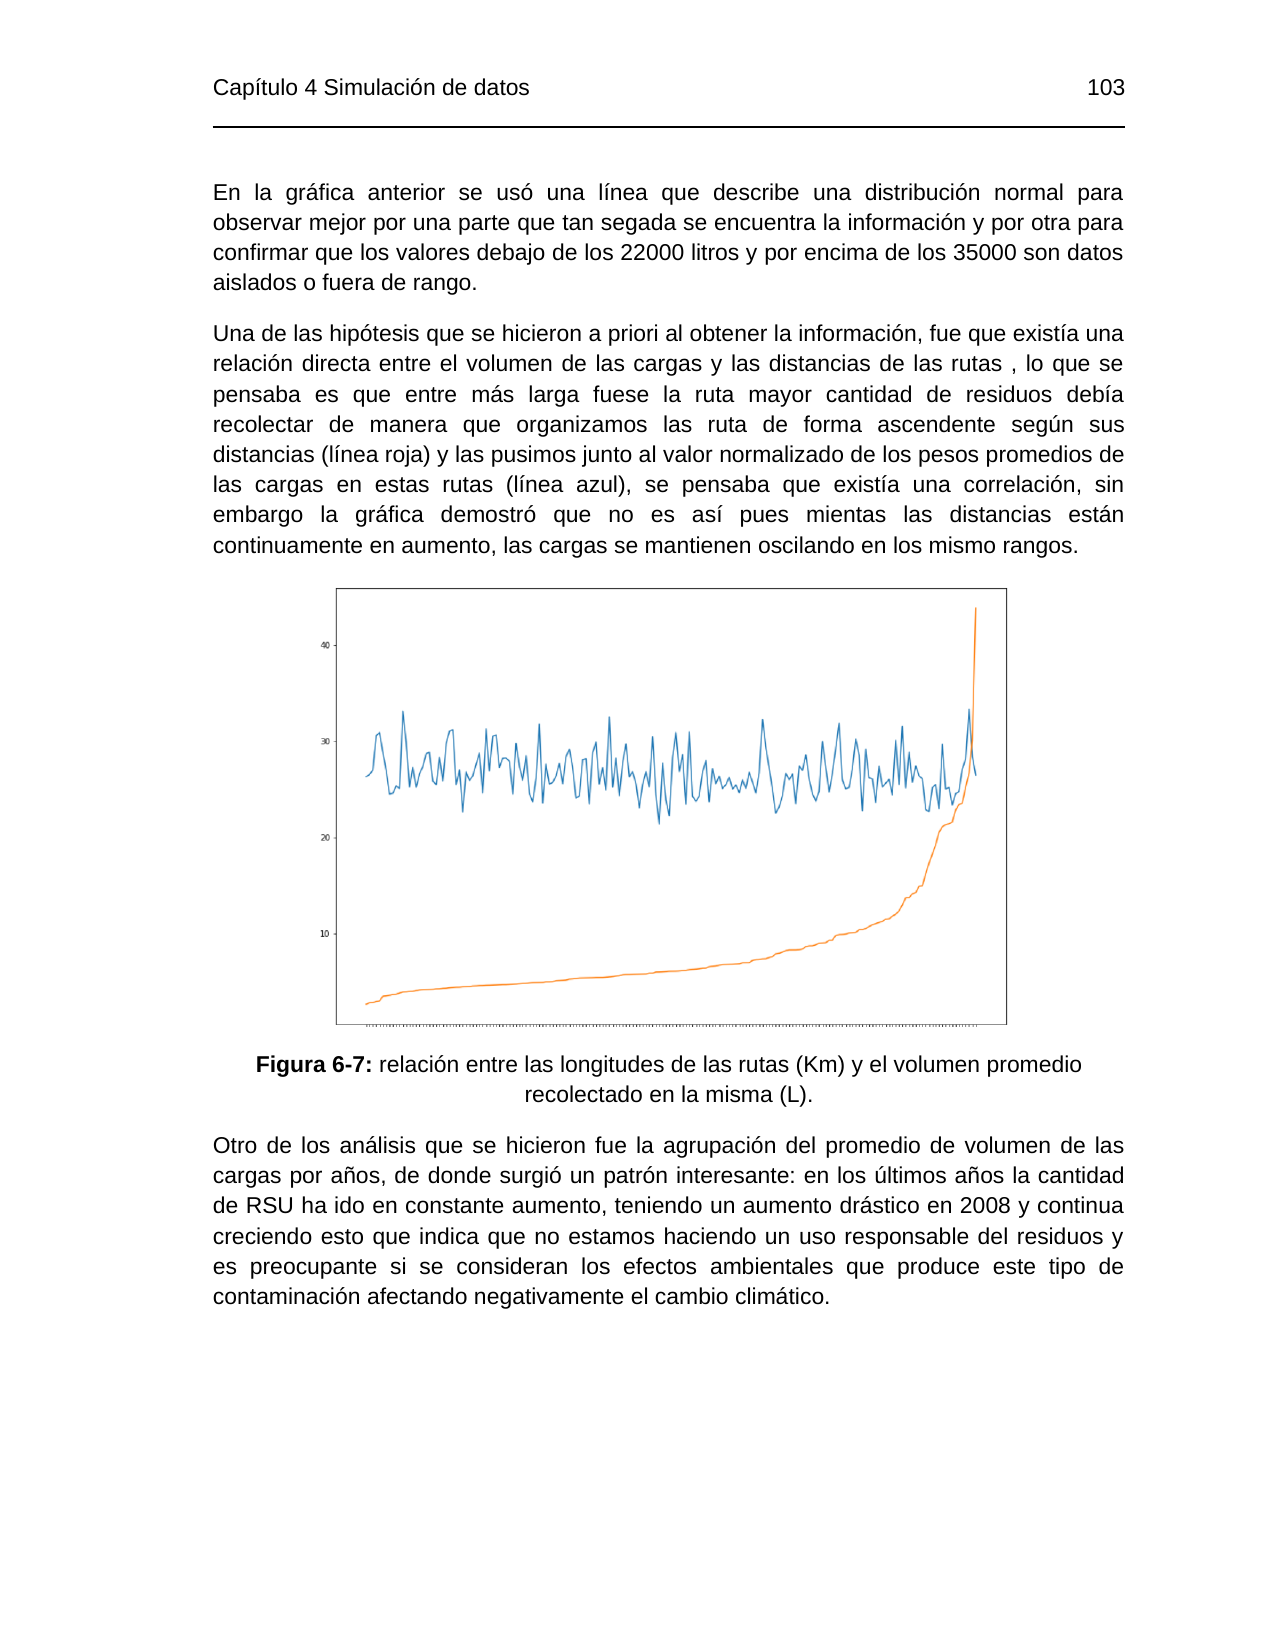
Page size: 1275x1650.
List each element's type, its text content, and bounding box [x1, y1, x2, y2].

text En la gráfica anterior se usó una línea que describe una distribución normal para observar mejor por una parte que tan segada se encuentra la información y por otra para confirmar que los valores debajo de los 22000 litros y por encima de los 35000 son datos aislados o fuera de rango. [213, 178, 1125, 296]
text Figura 6-7: relación entre las longitudes de las rutas (Km) y el volumen promedio recolectado en la misma (L). [213, 1051, 1125, 1107]
text Una de las hipótesis que se hicieron a priori al obtener la información, fue que existía una relación directa entre el volumen de las cargas y las distancias de las rutas , lo que se pensaba es que entre más larga fuese la ruta mayor cantidad de residuos debía recolectar de manera que organizamos las ruta de forma ascendente según sus distancias (línea roja) y las pusimos junto al valor normalizado de los pesos promedios de las cargas en estas rutas (línea azul), se pensaba que existía una correlación, sin embargo la gráfica demostró que no es así pues mientas las distancias están continuamente en aumento, las cargas se mantienen oscilando en los mismo rangos. [213, 320, 1125, 558]
picture [311, 582, 1027, 1027]
text Otro de los análisis que se hicieron fue la agrupación del promedio de volumen de las cargas por años, de donde surgió un patrón interesante: en los últimos años la cantidad de RSU ha ido en constante aumento, teniendo un aumento drástico en 2008 y continua creciendo esto que indica que no estamos haciendo un uso responsable del residuos y es preocupante si se consideran los efectos ambientales que produce este tipo de contaminación afectando negativamente el cambio climático. [213, 1132, 1125, 1309]
